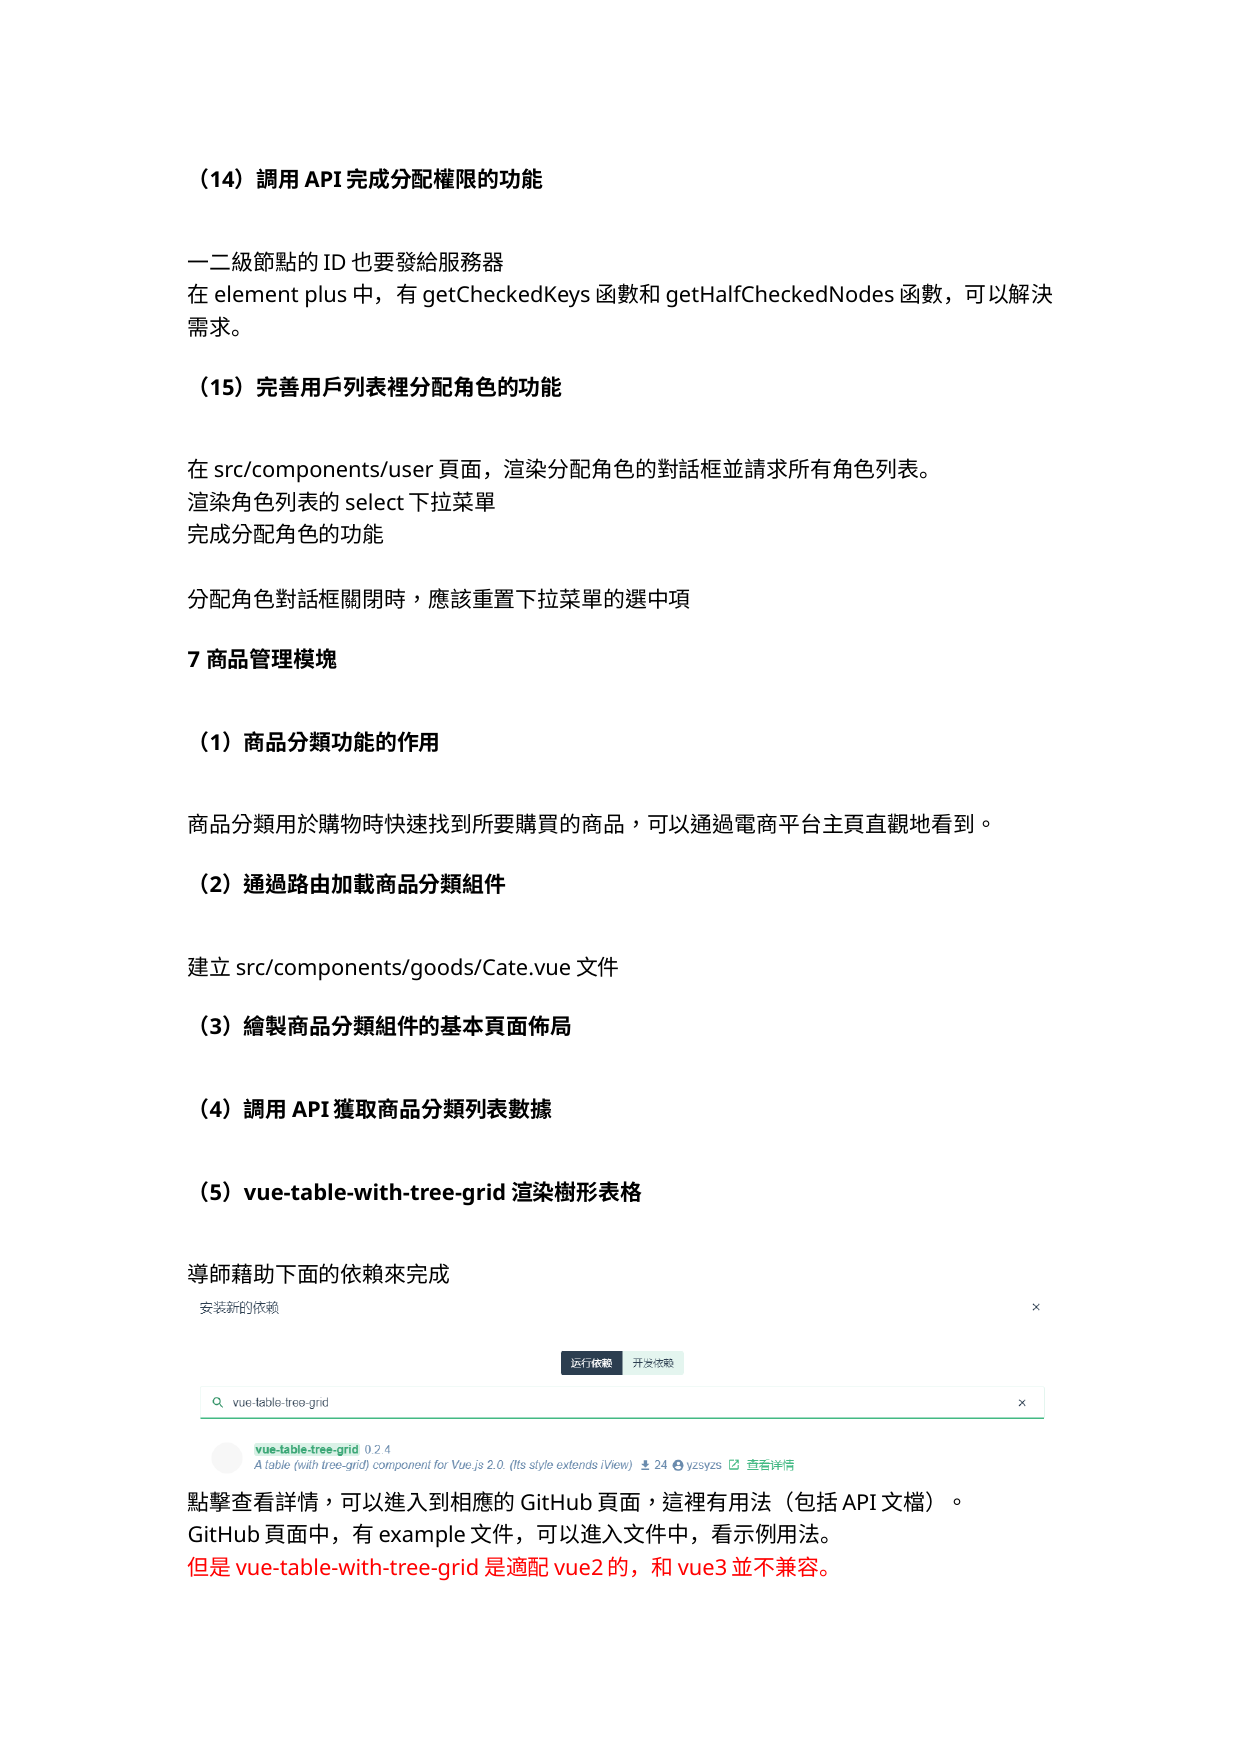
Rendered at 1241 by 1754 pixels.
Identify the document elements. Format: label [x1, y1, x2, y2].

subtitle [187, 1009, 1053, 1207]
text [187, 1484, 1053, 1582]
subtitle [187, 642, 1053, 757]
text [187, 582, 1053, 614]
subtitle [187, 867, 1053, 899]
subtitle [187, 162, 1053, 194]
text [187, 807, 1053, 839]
picture [187, 1289, 1052, 1479]
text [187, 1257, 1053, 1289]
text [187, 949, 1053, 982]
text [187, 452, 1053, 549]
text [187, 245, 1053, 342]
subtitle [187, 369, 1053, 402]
